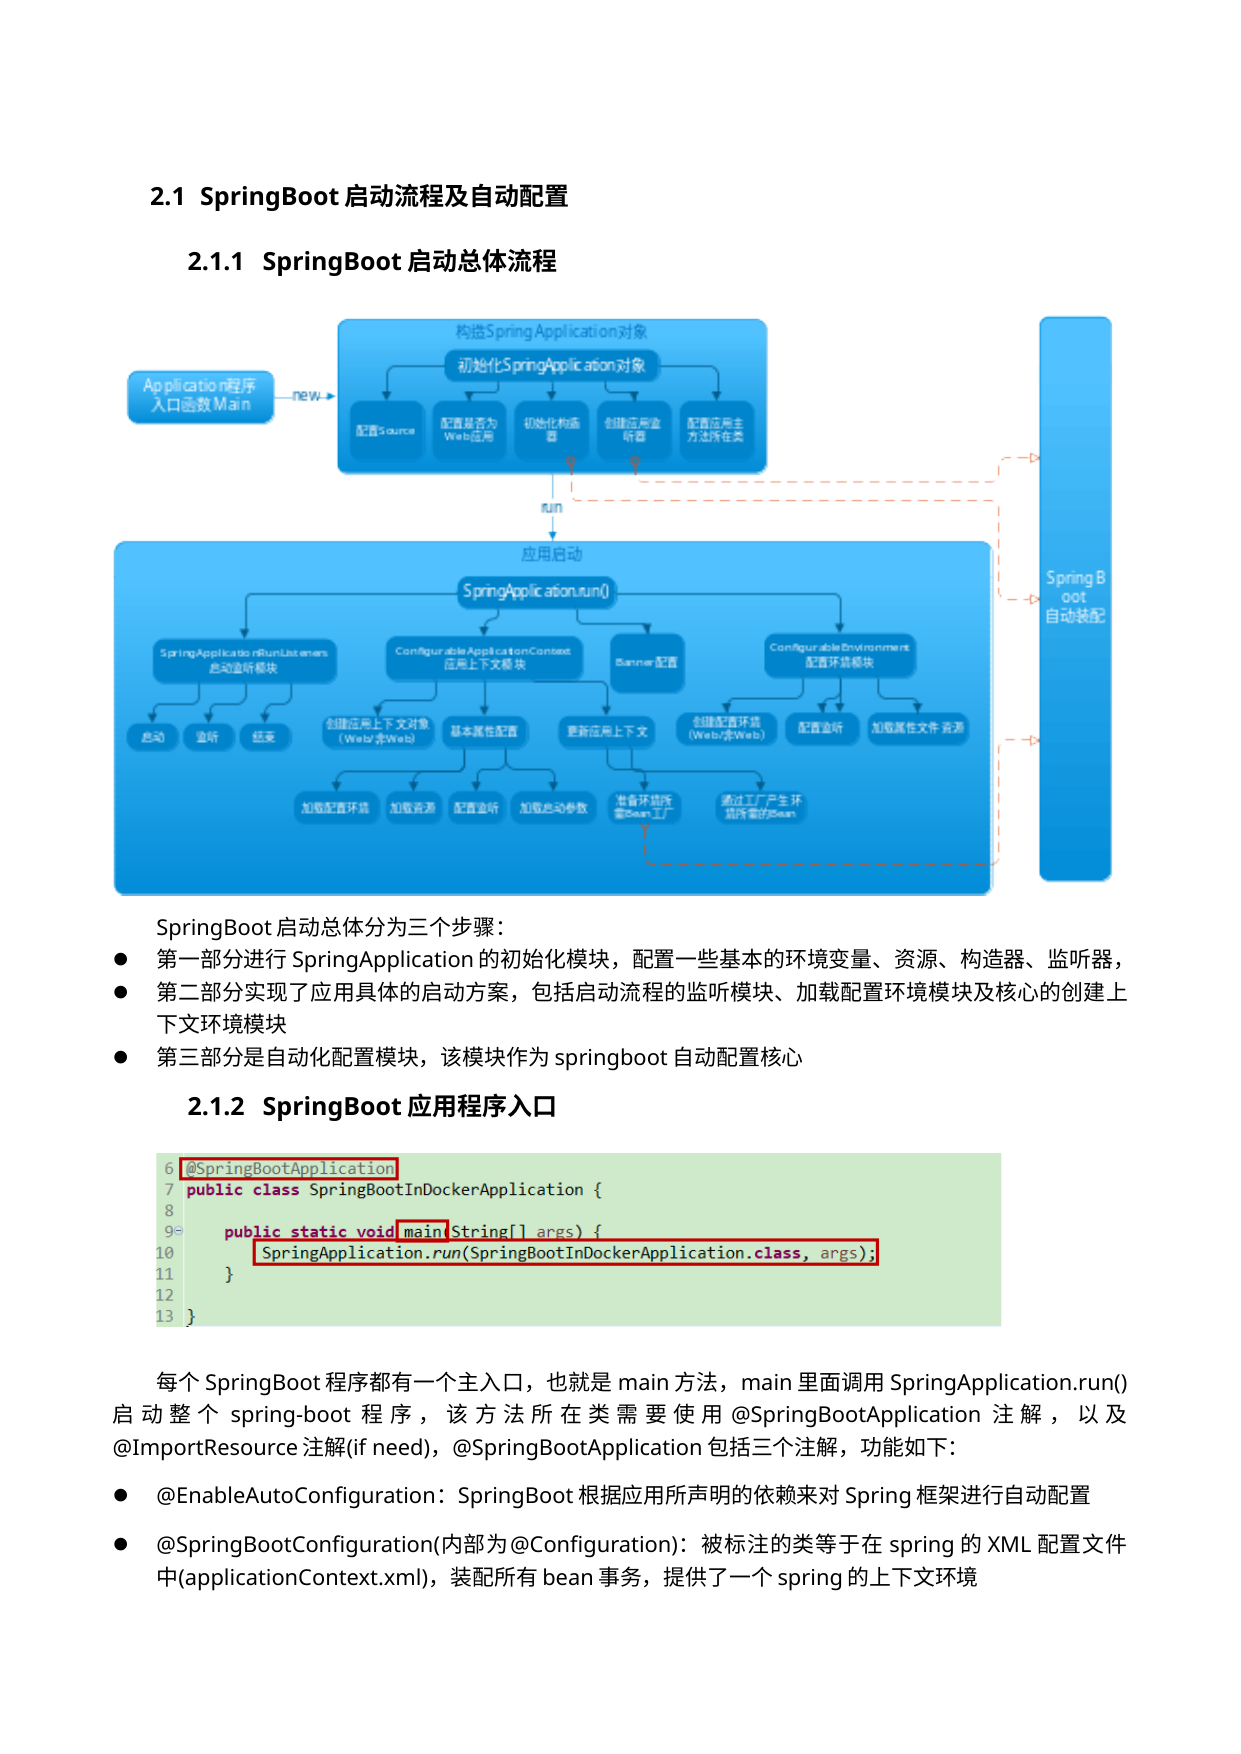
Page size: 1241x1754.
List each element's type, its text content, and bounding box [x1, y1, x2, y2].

text 每个SpringBoot程序都有一个主入口，也就是main方法，main里面调用SpringApplication.run()启动整个spring-boot程序，该方法所在类需要使用@SpringBootApplication注解，以及@ImportResource注解(if need)，@SpringBootApplication包括三个注解，功能如下： [112, 1364, 1128, 1462]
text SpringBoot启动总体分为三个步骤： [112, 909, 1128, 942]
list 第三部分是自动化配置模块，该模块作为springboot自动配置核心 [112, 1039, 1128, 1072]
list SpringBoot启动总体流程 [187, 227, 1095, 292]
list @EnableAutoConfiguration：SpringBoot根据应用所声明的依赖来对Spring框架进行自动配置 [112, 1478, 1128, 1511]
list 第二部分实现了应用具体的启动方案，包括启动流程的监听模块、加载配置环境模块及核心的创建上下文环境模块 [112, 974, 1128, 1039]
picture [156, 1153, 1002, 1327]
list SpringBoot启动流程及自动配置 [150, 162, 1095, 227]
list 第一部分进行SpringApplication的初始化模块，配置一些基本的环境变量、资源、构造器、监听器， [112, 942, 1128, 974]
list @SpringBootConfiguration(内部为@Configuration)：被标注的类等于在spring的XML配置文件中(applicationContext.xml)，装配所有bean事务，提供了一个spring的上下文环境 [112, 1527, 1128, 1592]
list SpringBoot应用程序入口 [187, 1072, 1095, 1137]
